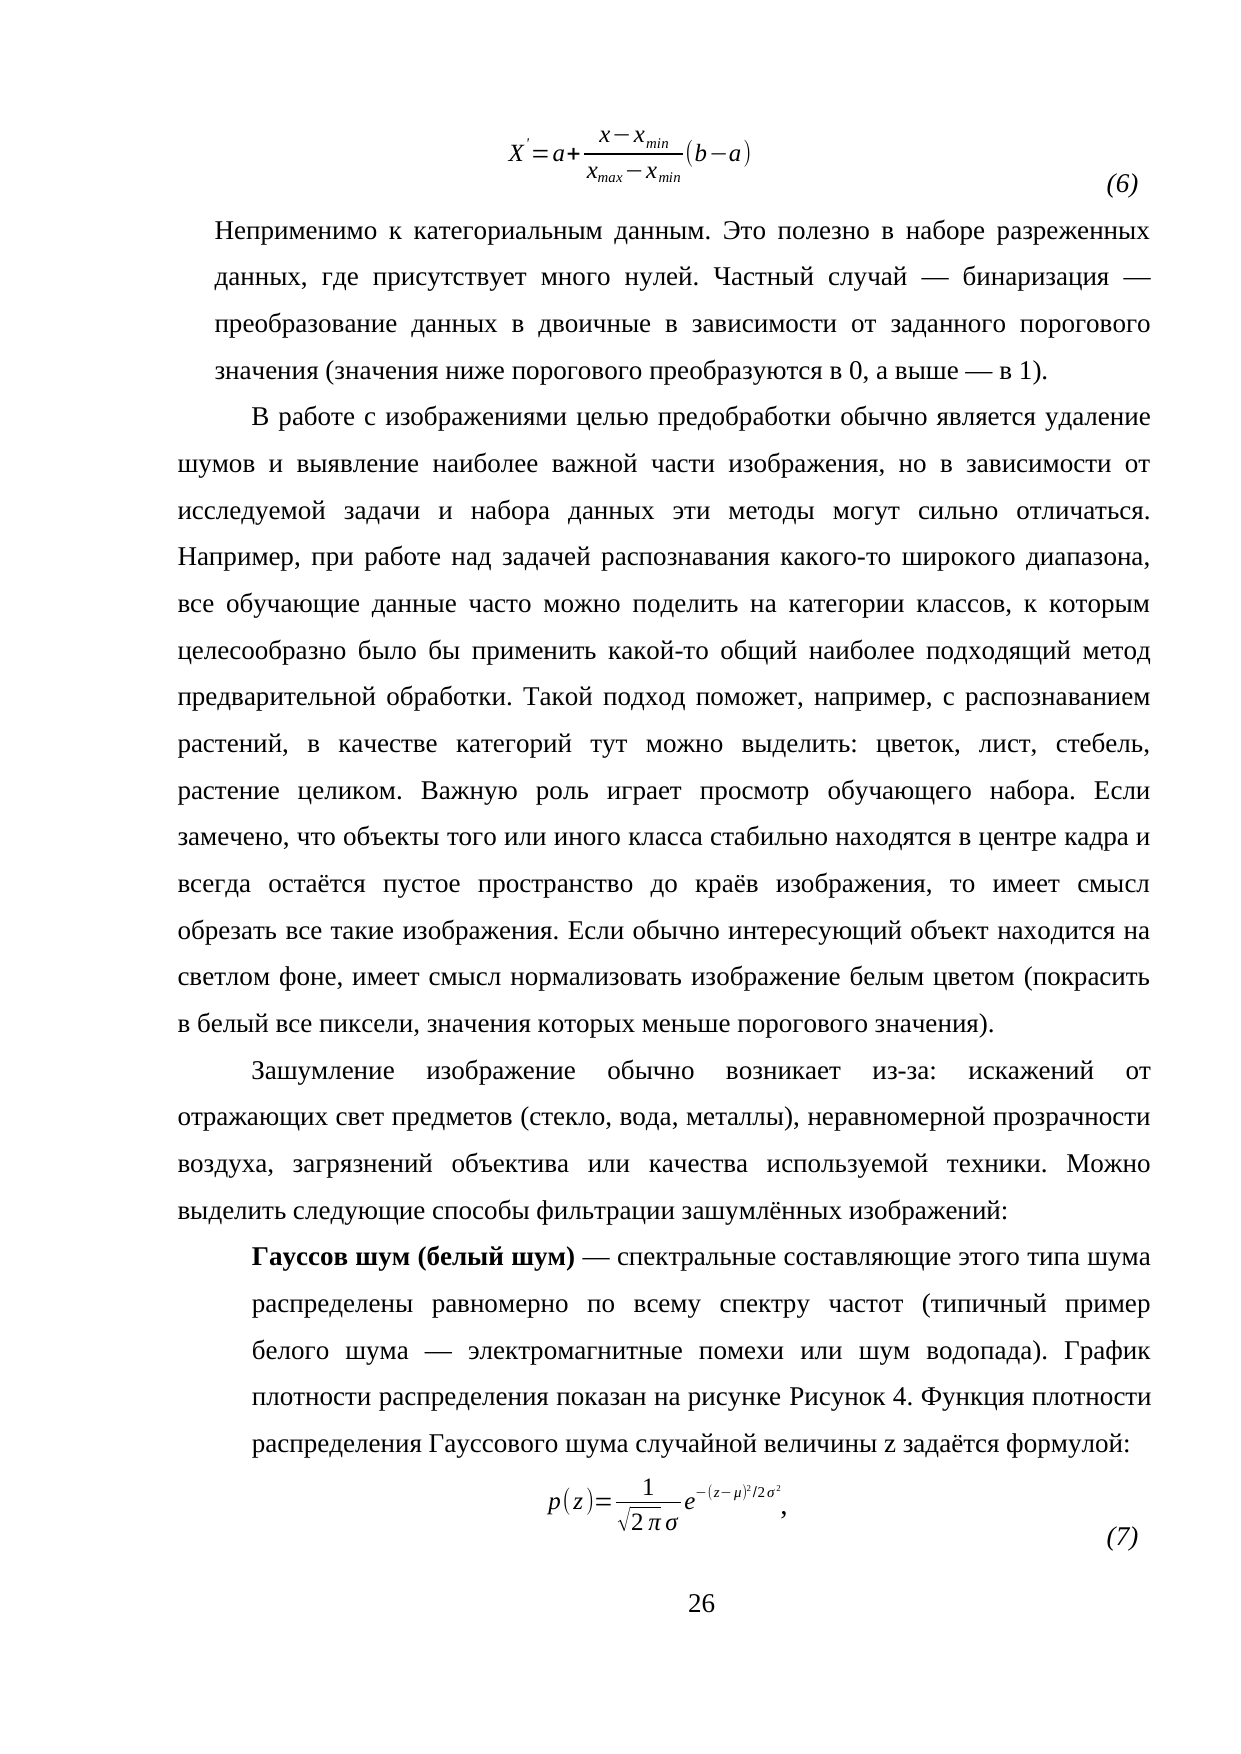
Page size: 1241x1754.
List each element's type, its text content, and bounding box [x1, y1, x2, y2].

table_header , [236, 1474, 1022, 1567]
table_header (6) [1023, 121, 1152, 214]
table_header (7) [1023, 1474, 1152, 1567]
table_header [236, 121, 1022, 214]
list Гауссов шум (белый шум) — спектральные составляющие этого типа шума распределены равномерно по всему спектру частот (типичный пример белого шума — электромагнитные помехи или шум водопада). График плотности распределения показан на рисунке 4. Функция плотности распределения Гауссового шума случайной величины z задаётся формулой: [252, 1241, 1152, 1458]
list Неприменимо к категориальным данным. Это полезно в наборе разреженных данных, где присутствует много нулей. Частный случай — бинаризация — преобразование данных в двоичные в зависимости от заданного порогового значения (значения ниже порогового преобразуются в 0, а выше — в 1). [214, 214, 1152, 385]
text В работе с изображениями целью предобработки обычно является удаление шумов и выявление наиболее важной части изображения, но в зависимости от исследуемой задачи и набора данных эти методы могут сильно отличаться. Например, при работе над задачей распознавания какого-то широкого диапазона, все обучающие данные часто можно поделить на категории классов, к которым целесообразно было бы применить какой-то общий наиболее подходящий метод предварительной обработки. Такой подход поможет, например, с распознаванием растений, в качестве категорий тут можно выделить: цветок, лист, стебель, растение целиком. Важную роль играет просмотр обучающего набора. Если замечено, что объекты того или иного класса стабильно находятся в центре кадра и всегда остаётся пустое пространство до краёв изображения, то имеет смысл обрезать все такие изображения. Если обычно интересующий объект находится на светлом фоне, имеет смысл нормализовать изображение белым цветом (покрасить в белый все пиксели, значения которых меньше порогового значения). [177, 401, 1152, 1038]
text Зашумление изображение обычно возникает из-за: искажений от отражающих свет предметов (стекло, вода, металлы), неравномерной прозрачности воздуха, загрязнений объектива или качества используемой техники. Можно выделить следующие способы фильтрации зашумлённых изображений: [177, 1054, 1152, 1225]
